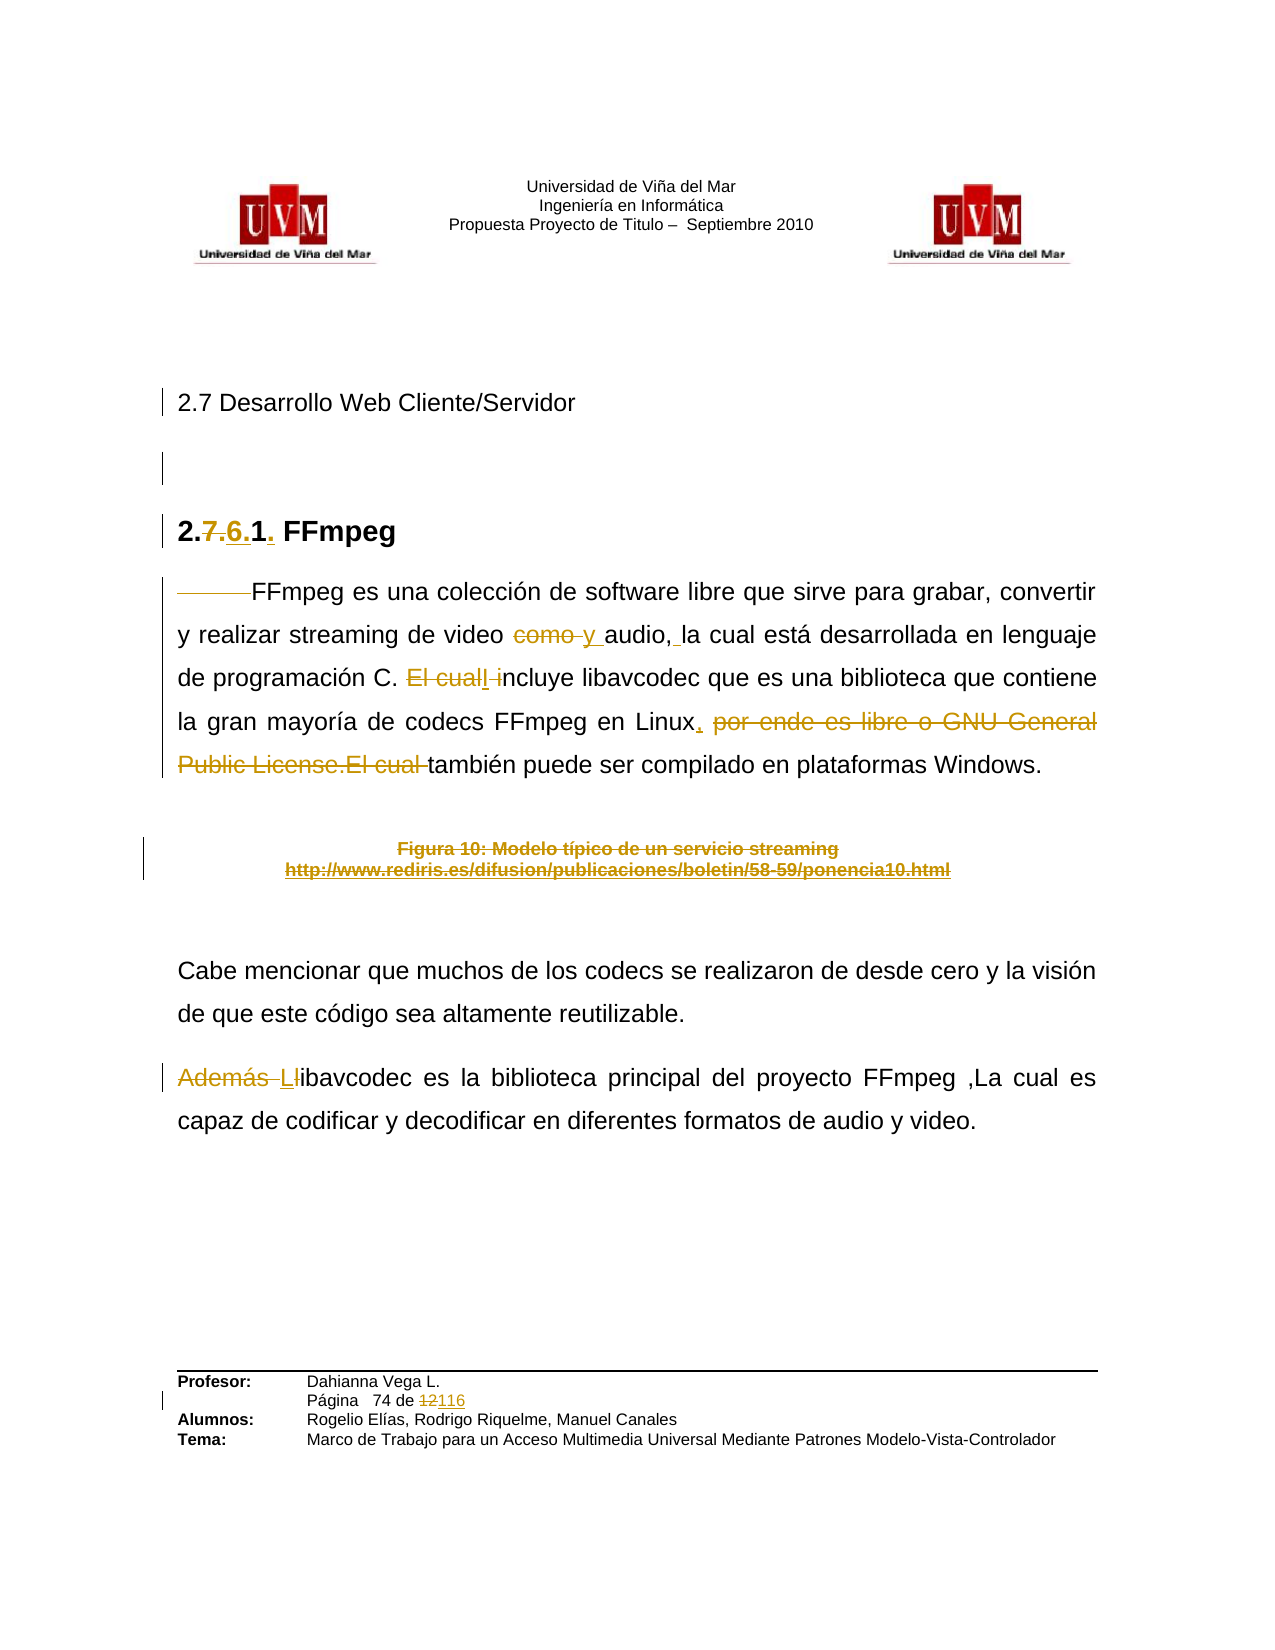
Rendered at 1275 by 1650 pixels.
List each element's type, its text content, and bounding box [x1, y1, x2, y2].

picture [177, 176, 390, 267]
subtitle 2.1 FFmpeg [177, 514, 1098, 548]
text Cabe mencionar que muchos de los codecs se realizaron de desde cero y la visión de que este código sea altamente reutilizable. [177, 814, 1098, 1028]
picture [871, 176, 1084, 267]
text ibavcodec es la biblioteca principal del proyecto FFmpeg ,La cual es capaz de codificar y decodificar en diferentes formatos de audio y video. [177, 1063, 1098, 1135]
text FFmpeg es una colección de software libre que sirve para grabar, convertir y realizar streaming de video audio,la cual está desarrollada en lenguaje de programación C. ncluye libavcodec que es una biblioteca que contiene la gran mayoría de codecs FFmpeg en Linux también puede ser compilado en plataformas Windows. [177, 577, 1098, 778]
